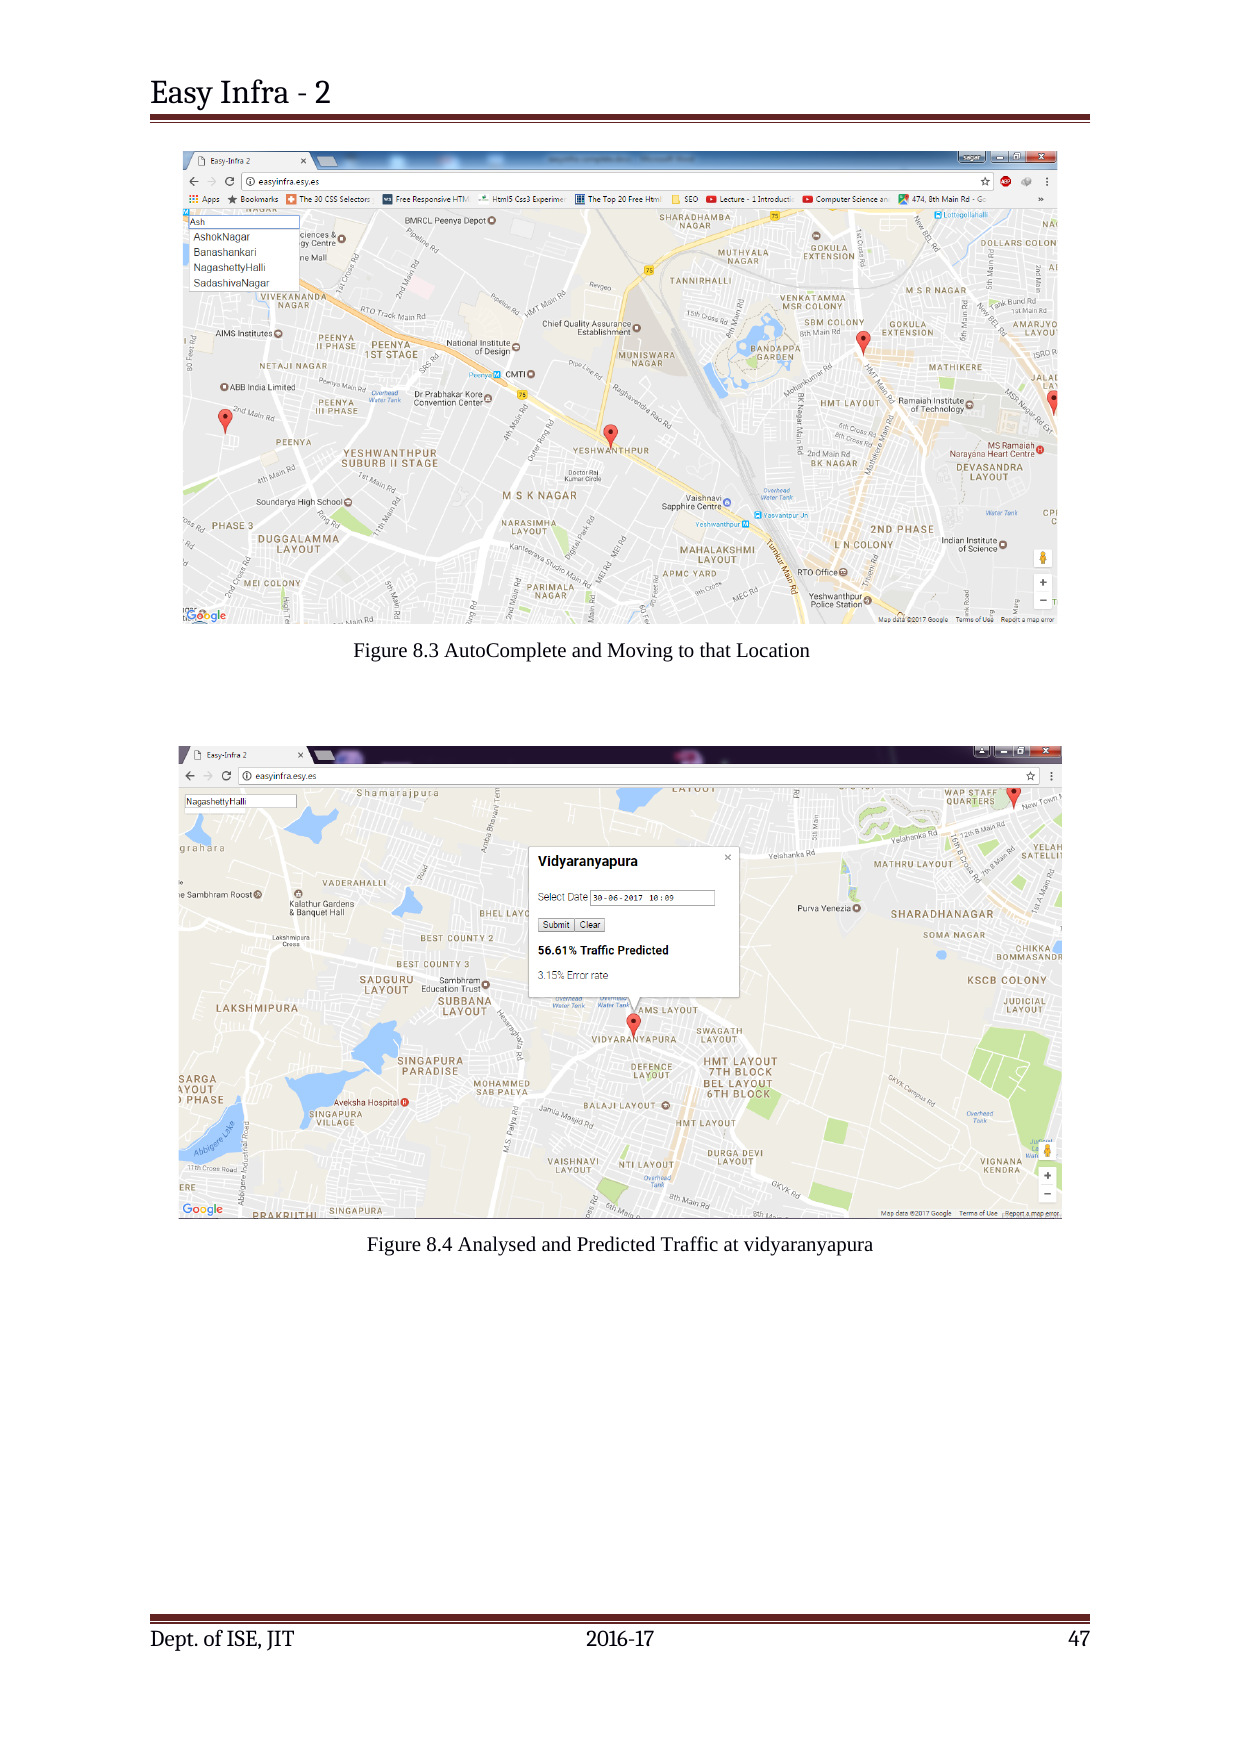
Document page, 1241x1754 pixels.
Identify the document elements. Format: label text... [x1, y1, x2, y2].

text Figure 8.4 Analysed and Predicted Traffic at vidyaranyapura [150, 1232, 1090, 1256]
picture [178, 746, 1062, 1219]
text Figure 8.3 AutoComplete and Moving to that Location [150, 638, 1090, 662]
picture [182, 151, 1058, 624]
